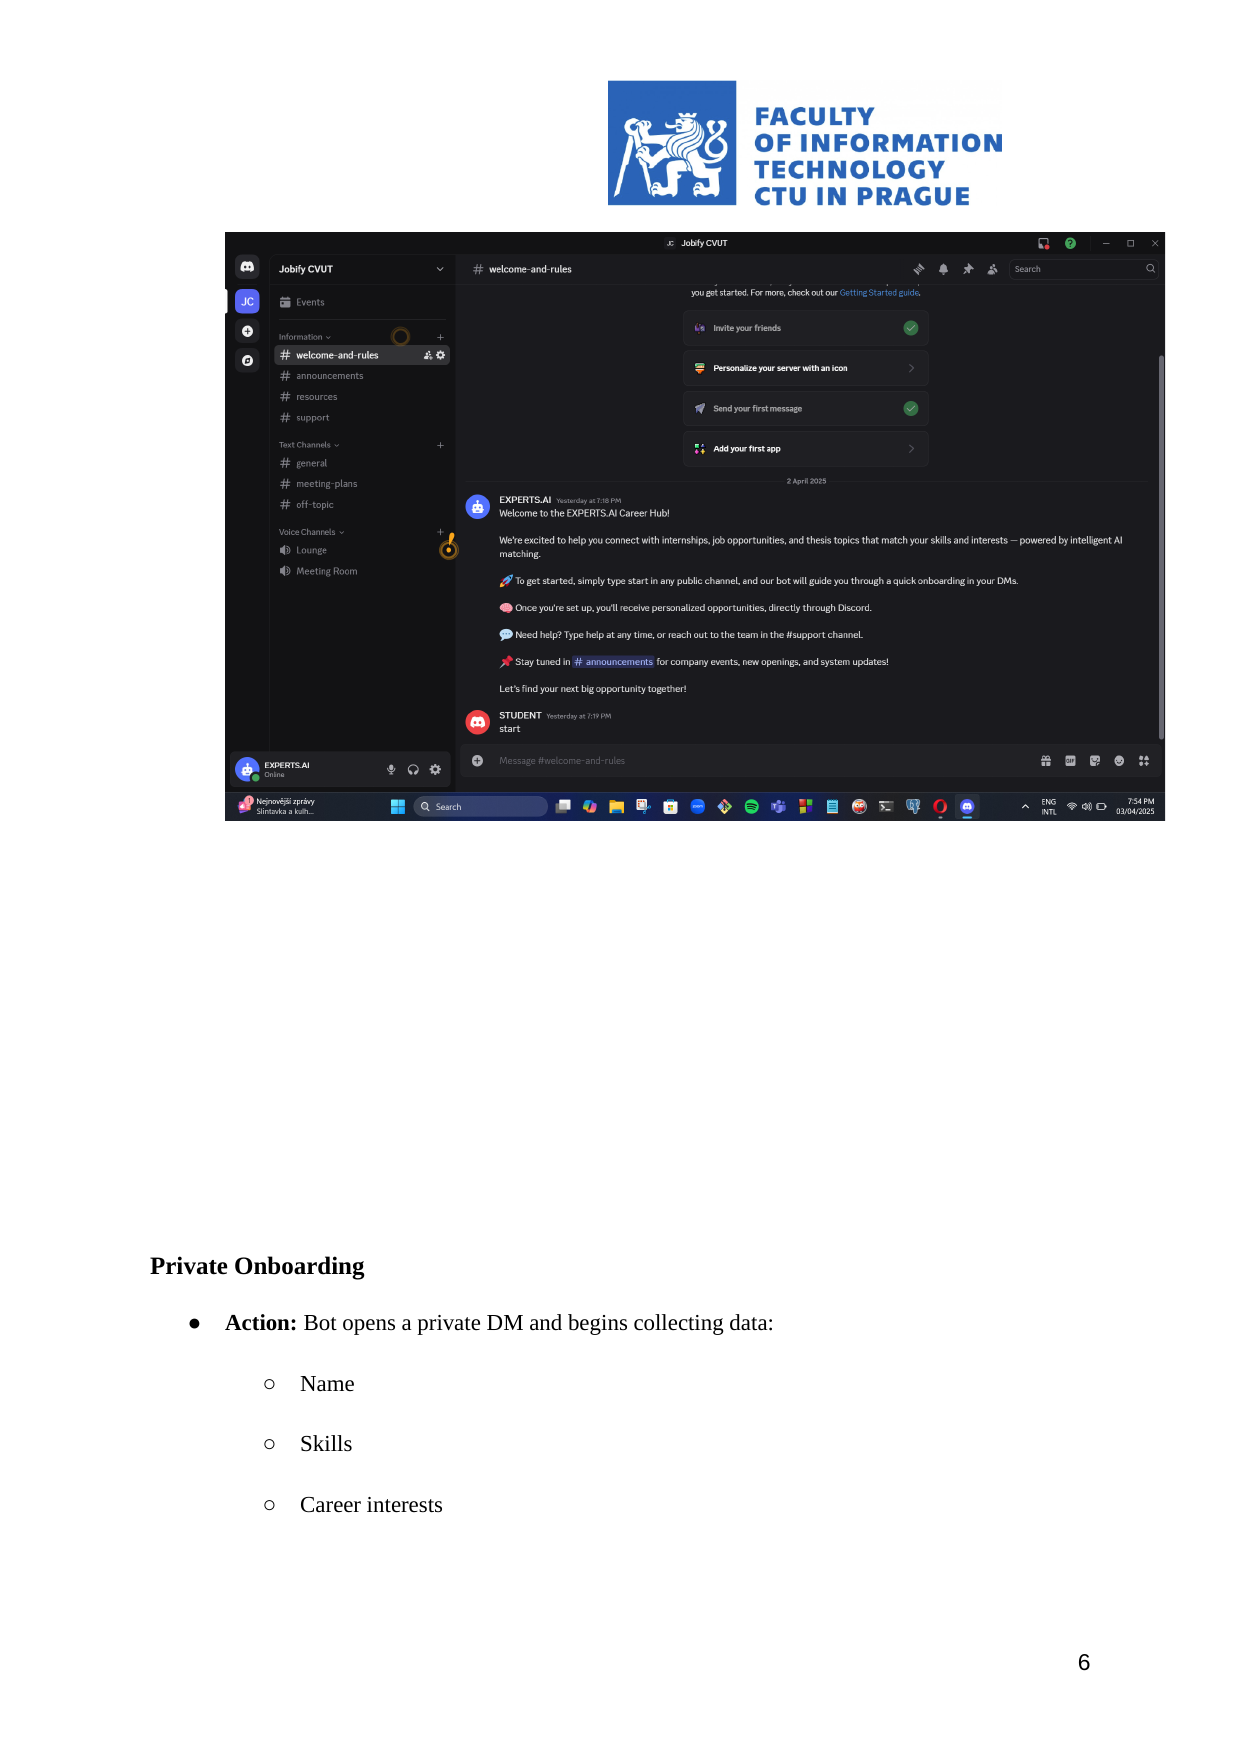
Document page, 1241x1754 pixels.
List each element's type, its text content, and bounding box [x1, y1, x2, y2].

picture [225, 232, 1166, 821]
list Skills [262, 1430, 1090, 1487]
subtitle Private Onboarding [150, 1251, 1090, 1280]
list Career interests [262, 1491, 1090, 1548]
list Name [262, 1370, 1090, 1427]
list Action: Bot opens a private DM and begins collecting data: [187, 1309, 1090, 1366]
picture [600, 75, 1081, 225]
